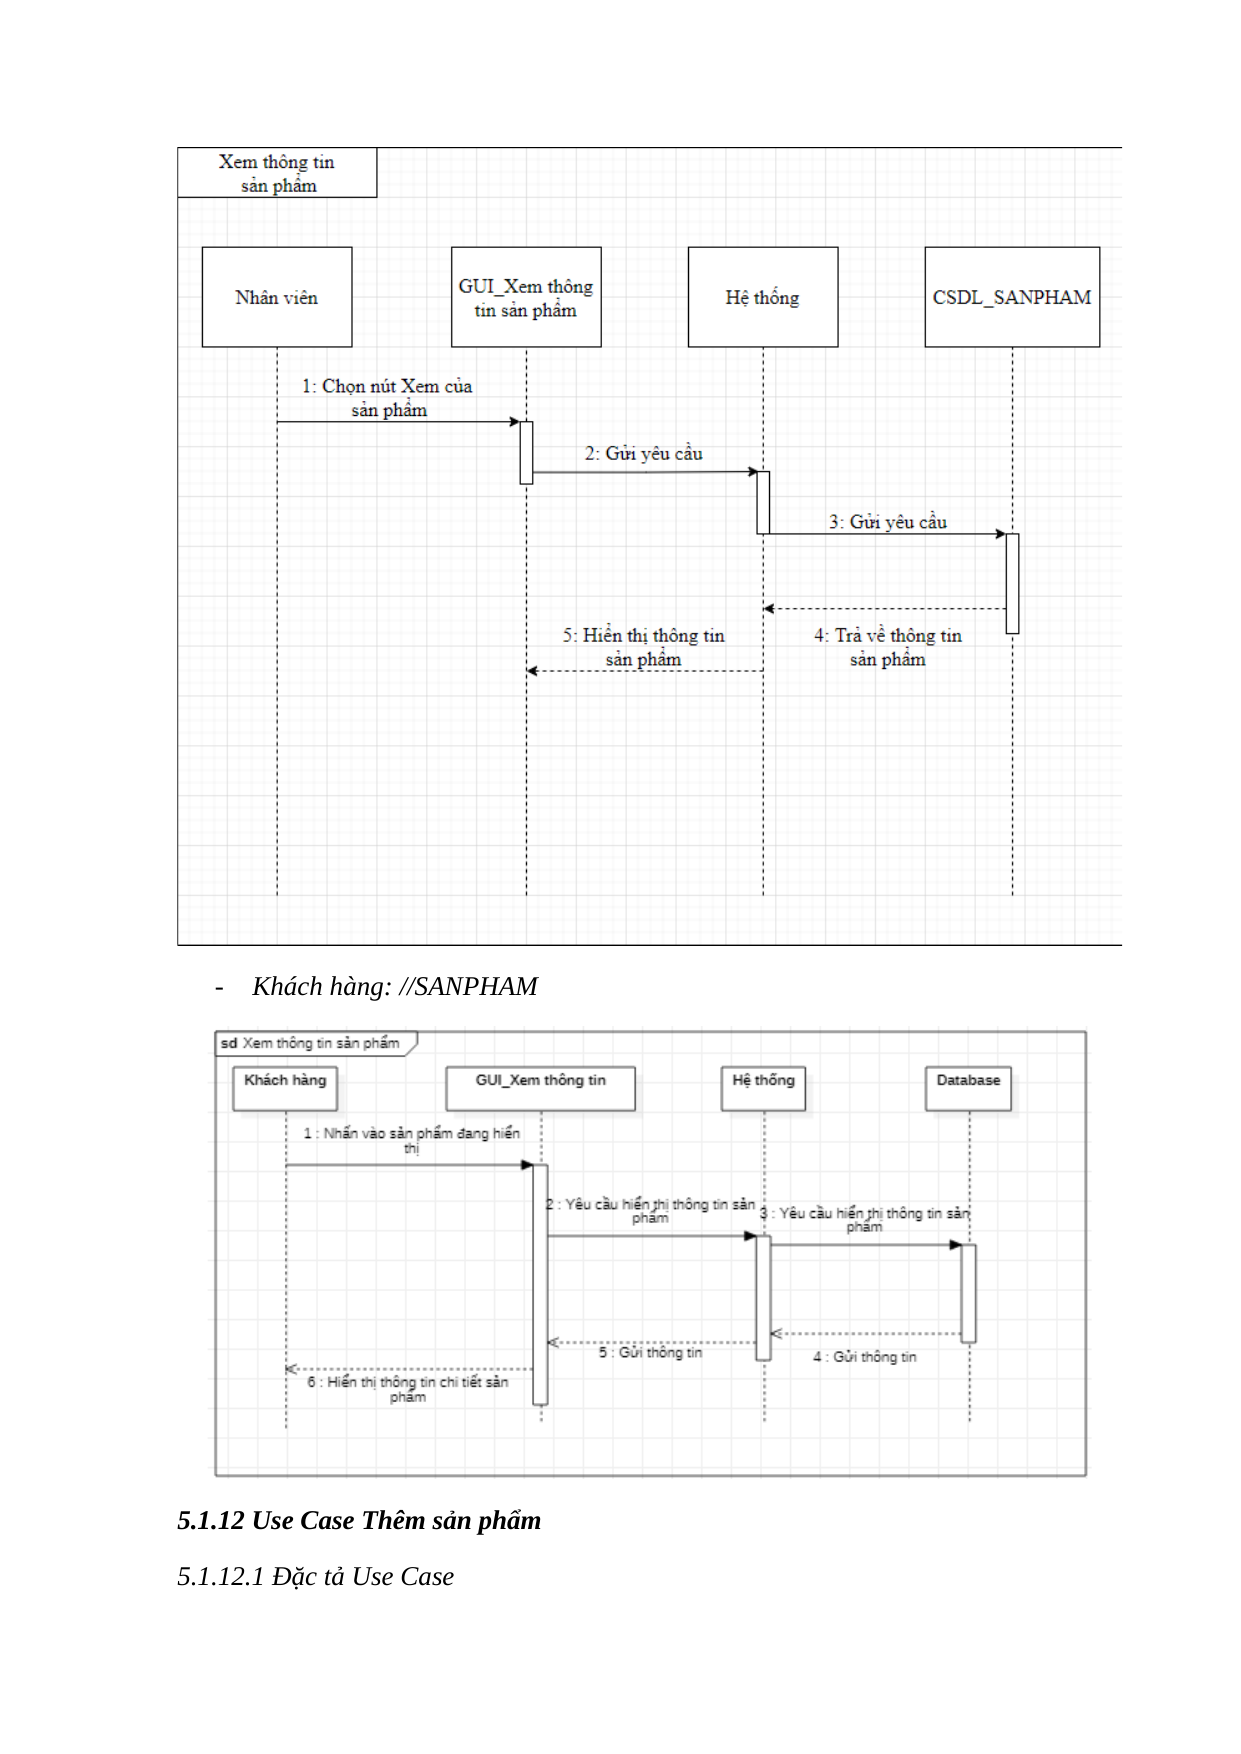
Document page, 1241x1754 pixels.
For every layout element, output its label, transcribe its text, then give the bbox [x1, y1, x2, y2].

list Khách hàng: //SANPHAM [214, 971, 1122, 1002]
picture [177, 147, 1123, 946]
text 5.1.12 Use Case Thêm sản phẩm [177, 1504, 1122, 1535]
text 5.1.12.1 Đặc tả Use Case [177, 1560, 1122, 1591]
picture [207, 1026, 1092, 1479]
